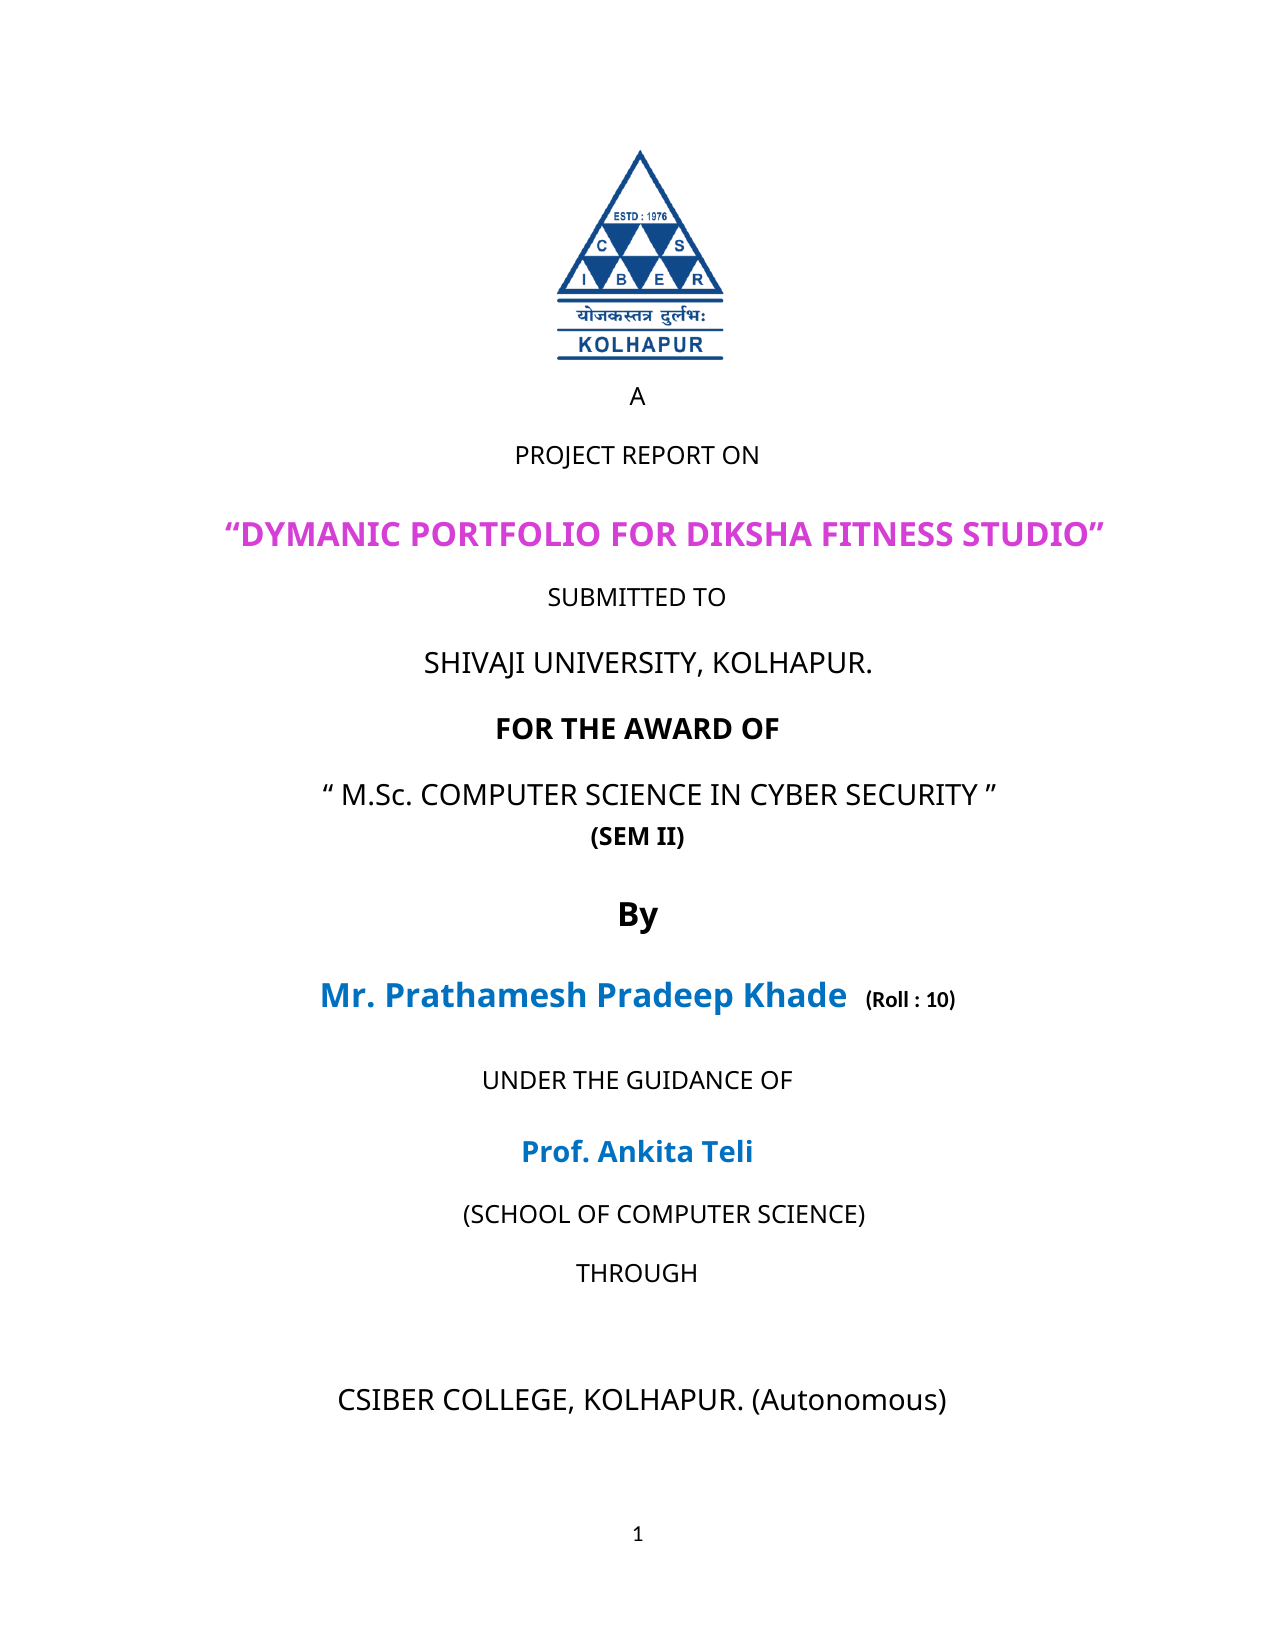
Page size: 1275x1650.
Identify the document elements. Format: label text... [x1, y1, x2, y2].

text CSIBER COLLEGE, KOLHAPUR. (Autonomous) [225, 1379, 984, 1419]
text Mr. Prathamesh Pradeep Khade (Roll : 10) [150, 972, 1125, 1017]
text UNDER THE GUIDANCE OF [150, 1062, 1124, 1096]
text SHIVAJI UNIVERSITY, KOLHAPUR. [401, 642, 1125, 682]
subtitle By [150, 891, 1125, 936]
subtitle Prof. Ankita Teli [150, 1131, 1124, 1171]
picture [557, 150, 724, 360]
text (SEM II) [150, 818, 1125, 853]
text FOR THE AWARD OF [150, 709, 1124, 748]
text “ M.Sc. COMPUTER SCIENCE IN CYBER SECURITY ” [300, 774, 1125, 814]
text THROUGH [150, 1256, 1124, 1290]
text PROJECT REPORT ON [150, 437, 1124, 472]
subtitle SUBMITTED TO [150, 579, 1124, 613]
subtitle “DYMANIC PORTFOLIO FOR DIKSHA FITNESS STUDIO” [150, 511, 1124, 556]
text A [150, 378, 1124, 412]
text (SCHOOL OF COMPUTER SCIENCE) [400, 1196, 1125, 1230]
